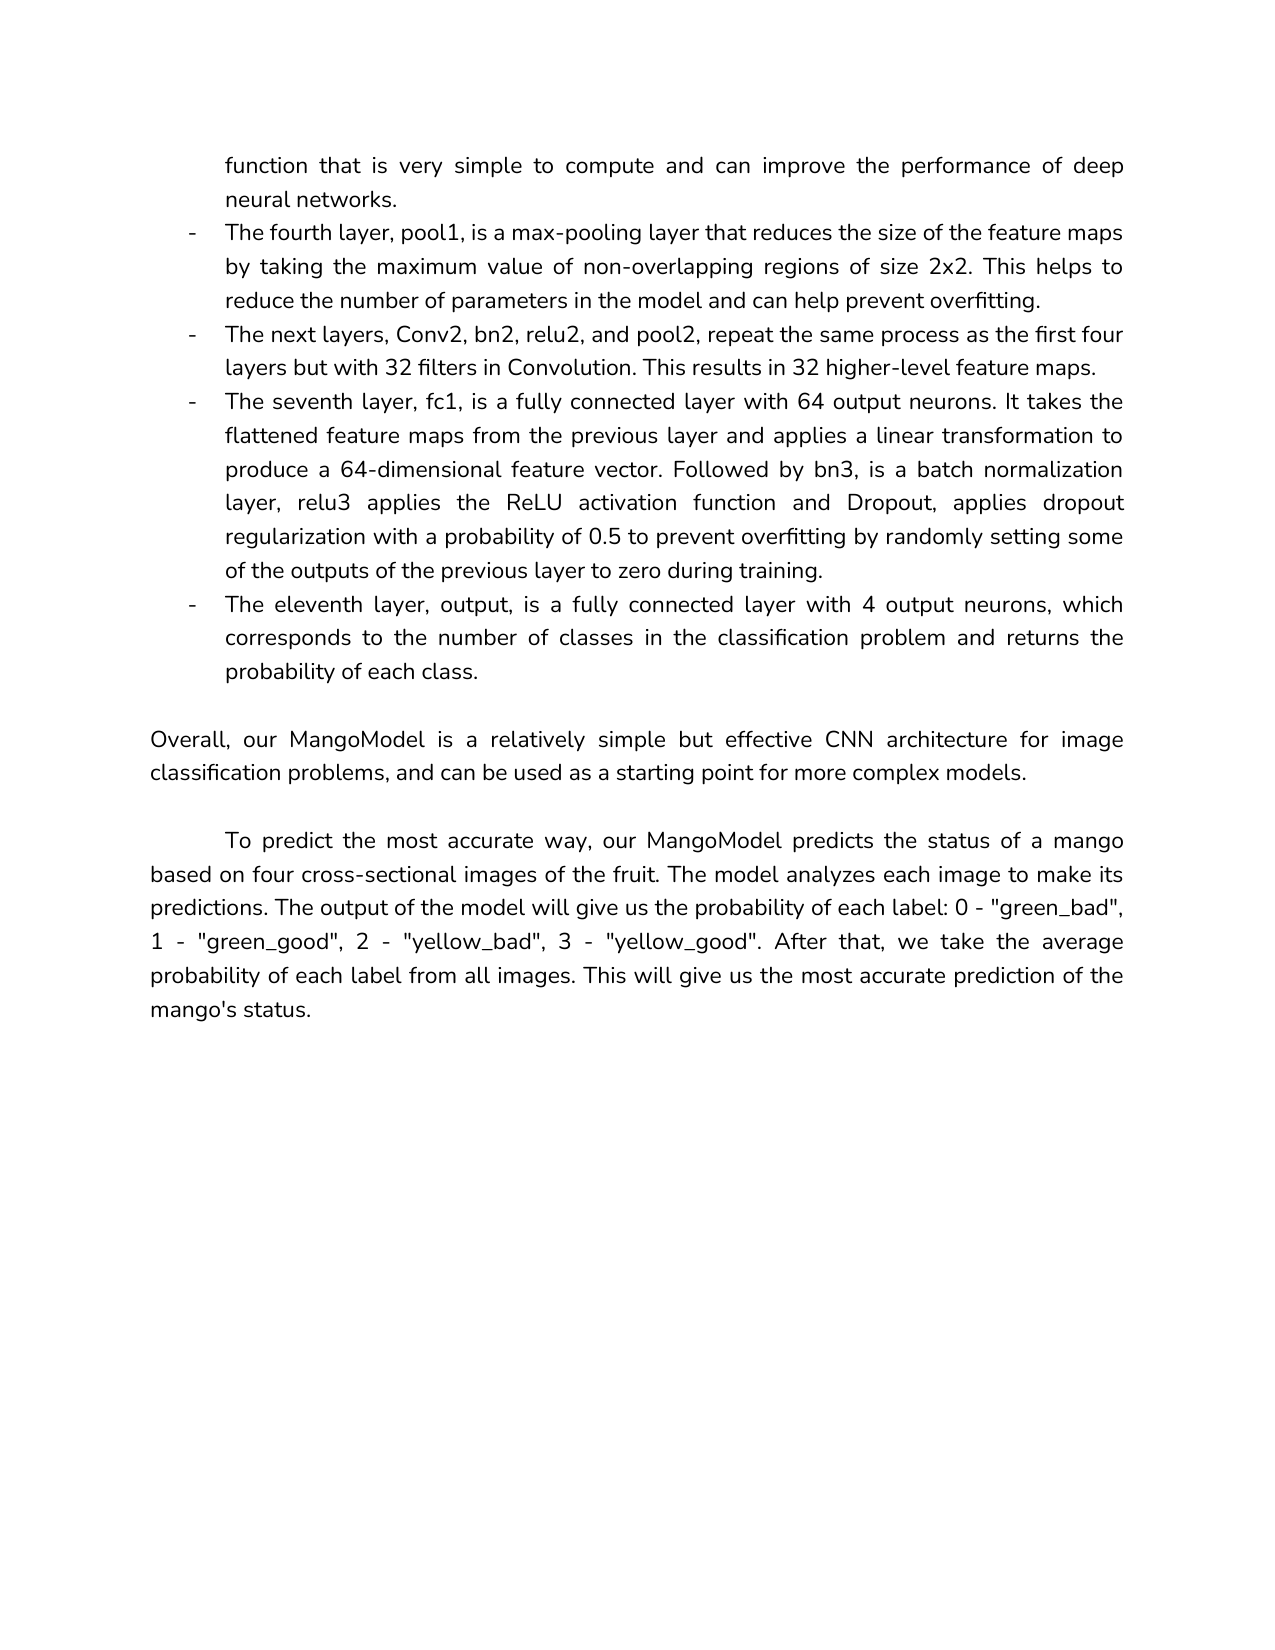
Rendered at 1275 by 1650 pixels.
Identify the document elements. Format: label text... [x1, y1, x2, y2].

text To predict the most accurate way, our MangoModel predicts the status of a mango based on four cross-sectional images of the fruit. The model analyzes each image to make its predictions. The output of the model will give us the probability of each label: 0 - "green_bad", 1 - "green_good", 2 - "yellow_bad", 3 - "yellow_good". After that, we take the average probability of each label from all images. This will give us the most accurate prediction of the mango's status. [150, 825, 1125, 1025]
list The seventh layer, fc1, is a fully connected layer with 64 output neurons. It takes the flattened feature maps from the previous layer and applies a linear transformation to produce a 64-dimensional feature vector. Followed by bn3, is a batch normalization layer, relu3 applies the ReLU activation function and Dropout, applies dropout regularization with a probability of 0.5 to prevent overfitting by randomly setting some of the outputs of the previous layer to zero during training. [187, 386, 1125, 586]
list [187, 150, 1125, 215]
list The fourth layer, pool1, is a max-pooling layer that reduces the size of the feature maps by taking the maximum value of non-overlapping regions of size 2x2. This helps to reduce the number of parameters in the model and can help prevent overfitting. [187, 217, 1125, 316]
list The next layers, Conv2, bn2, relu2, and pool2, repeat the same process as the first four layers but with 32 filters in Convolution. This results in 32 higher-level feature maps. [187, 319, 1125, 384]
text Overall, our MangoModel is a relatively simple but effective CNN architecture for image classification problems, and can be used as a starting point for more complex models. [150, 724, 1125, 789]
list The eleventh layer, output, is a fully connected layer with 4 output neurons, which corresponds to the number of classes in the classification problem and returns the probability of each class. [187, 589, 1125, 687]
